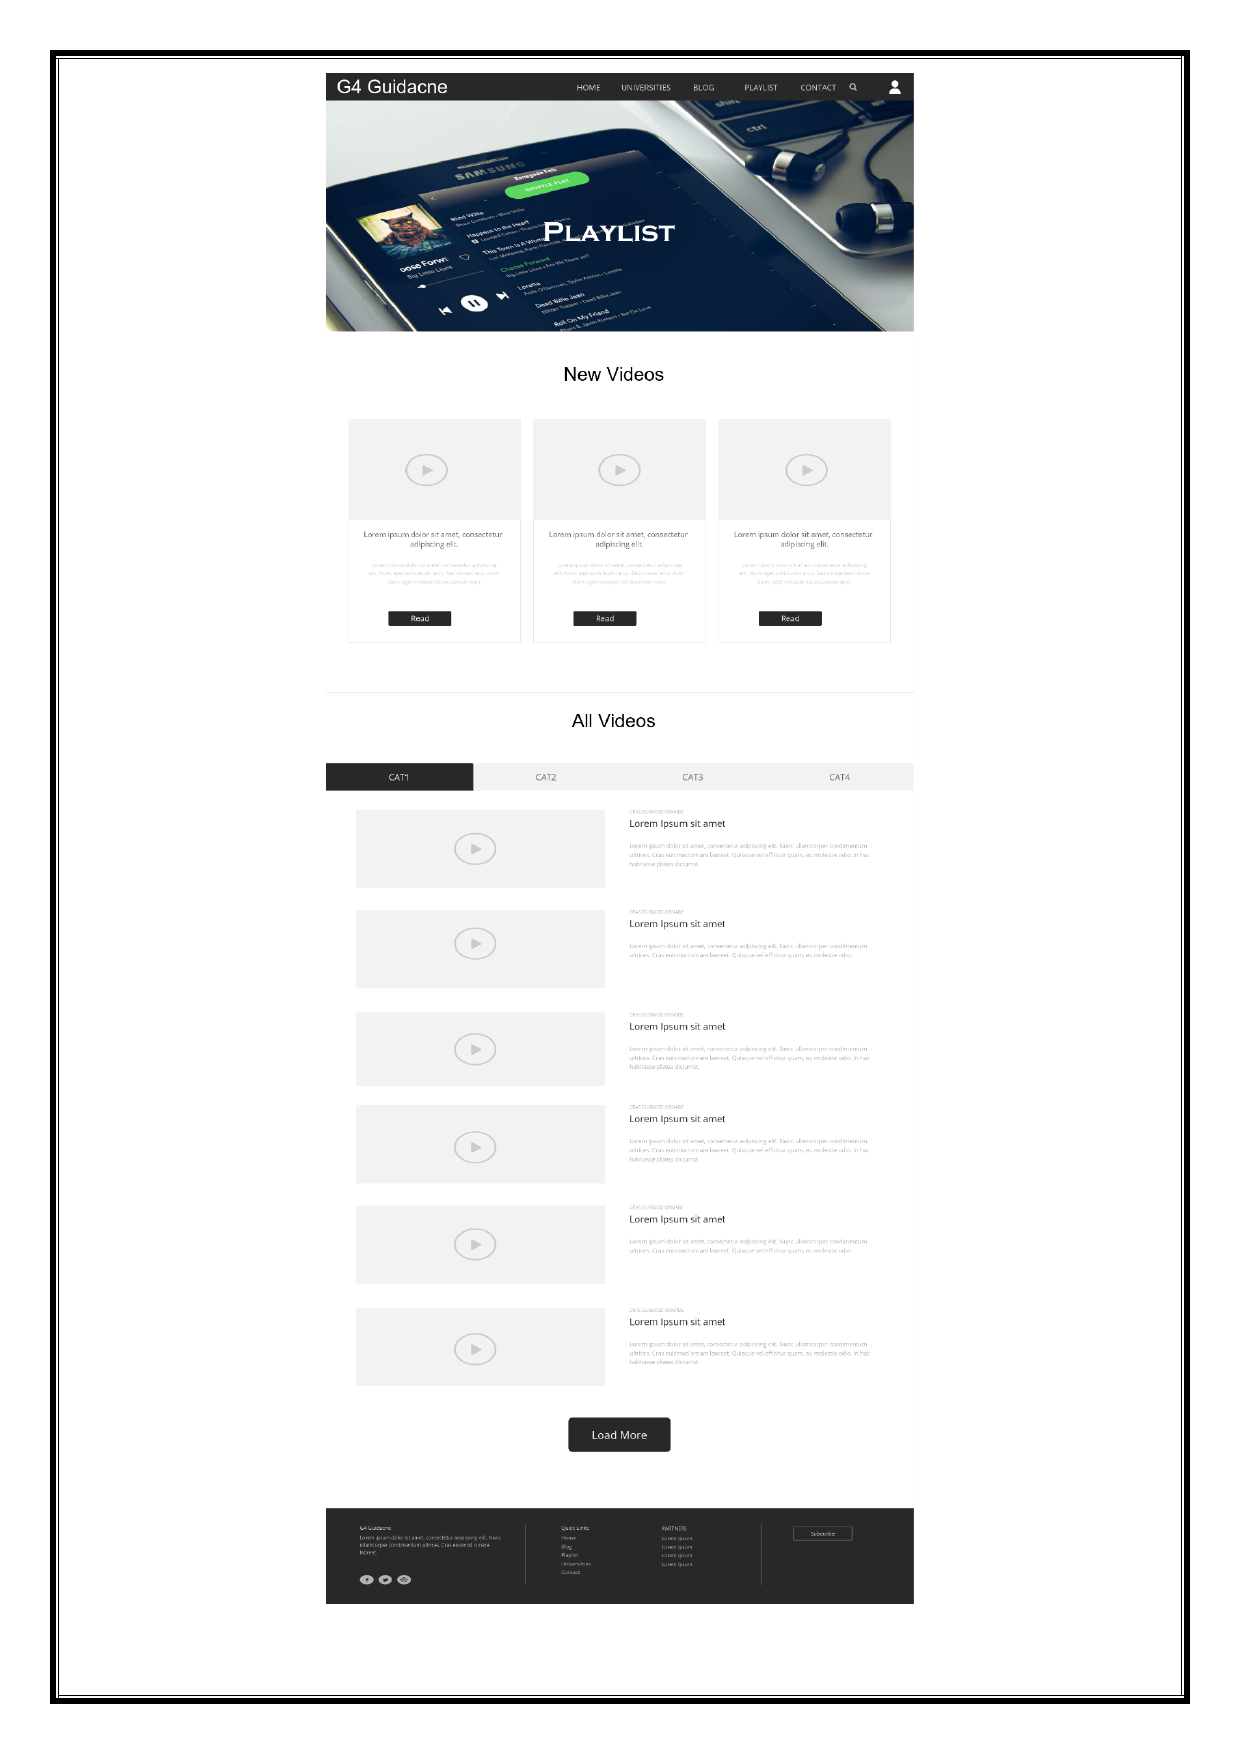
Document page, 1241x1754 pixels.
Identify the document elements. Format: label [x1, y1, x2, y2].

picture [326, 73, 915, 1604]
